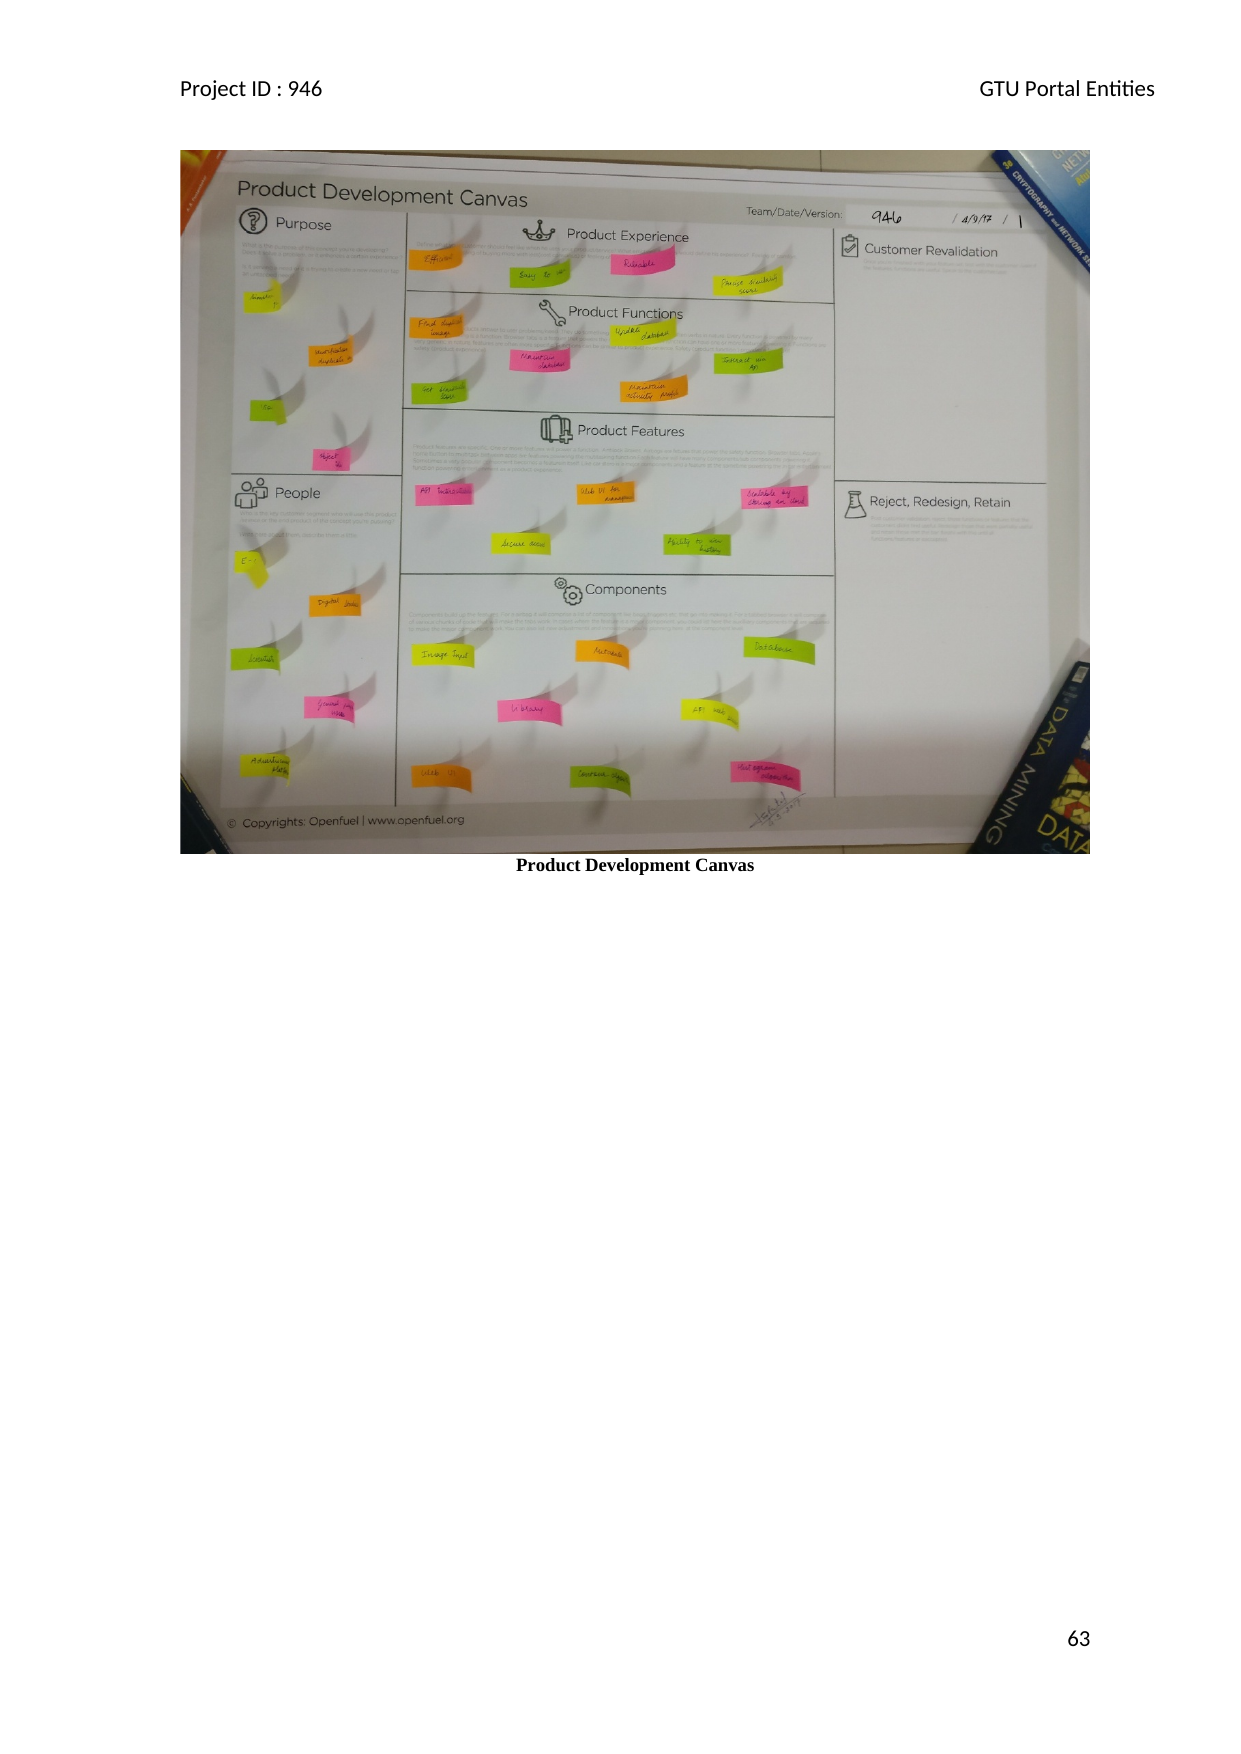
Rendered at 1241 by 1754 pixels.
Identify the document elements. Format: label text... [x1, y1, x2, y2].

list Product Development Canvas [180, 854, 1090, 876]
picture [180, 150, 1090, 854]
